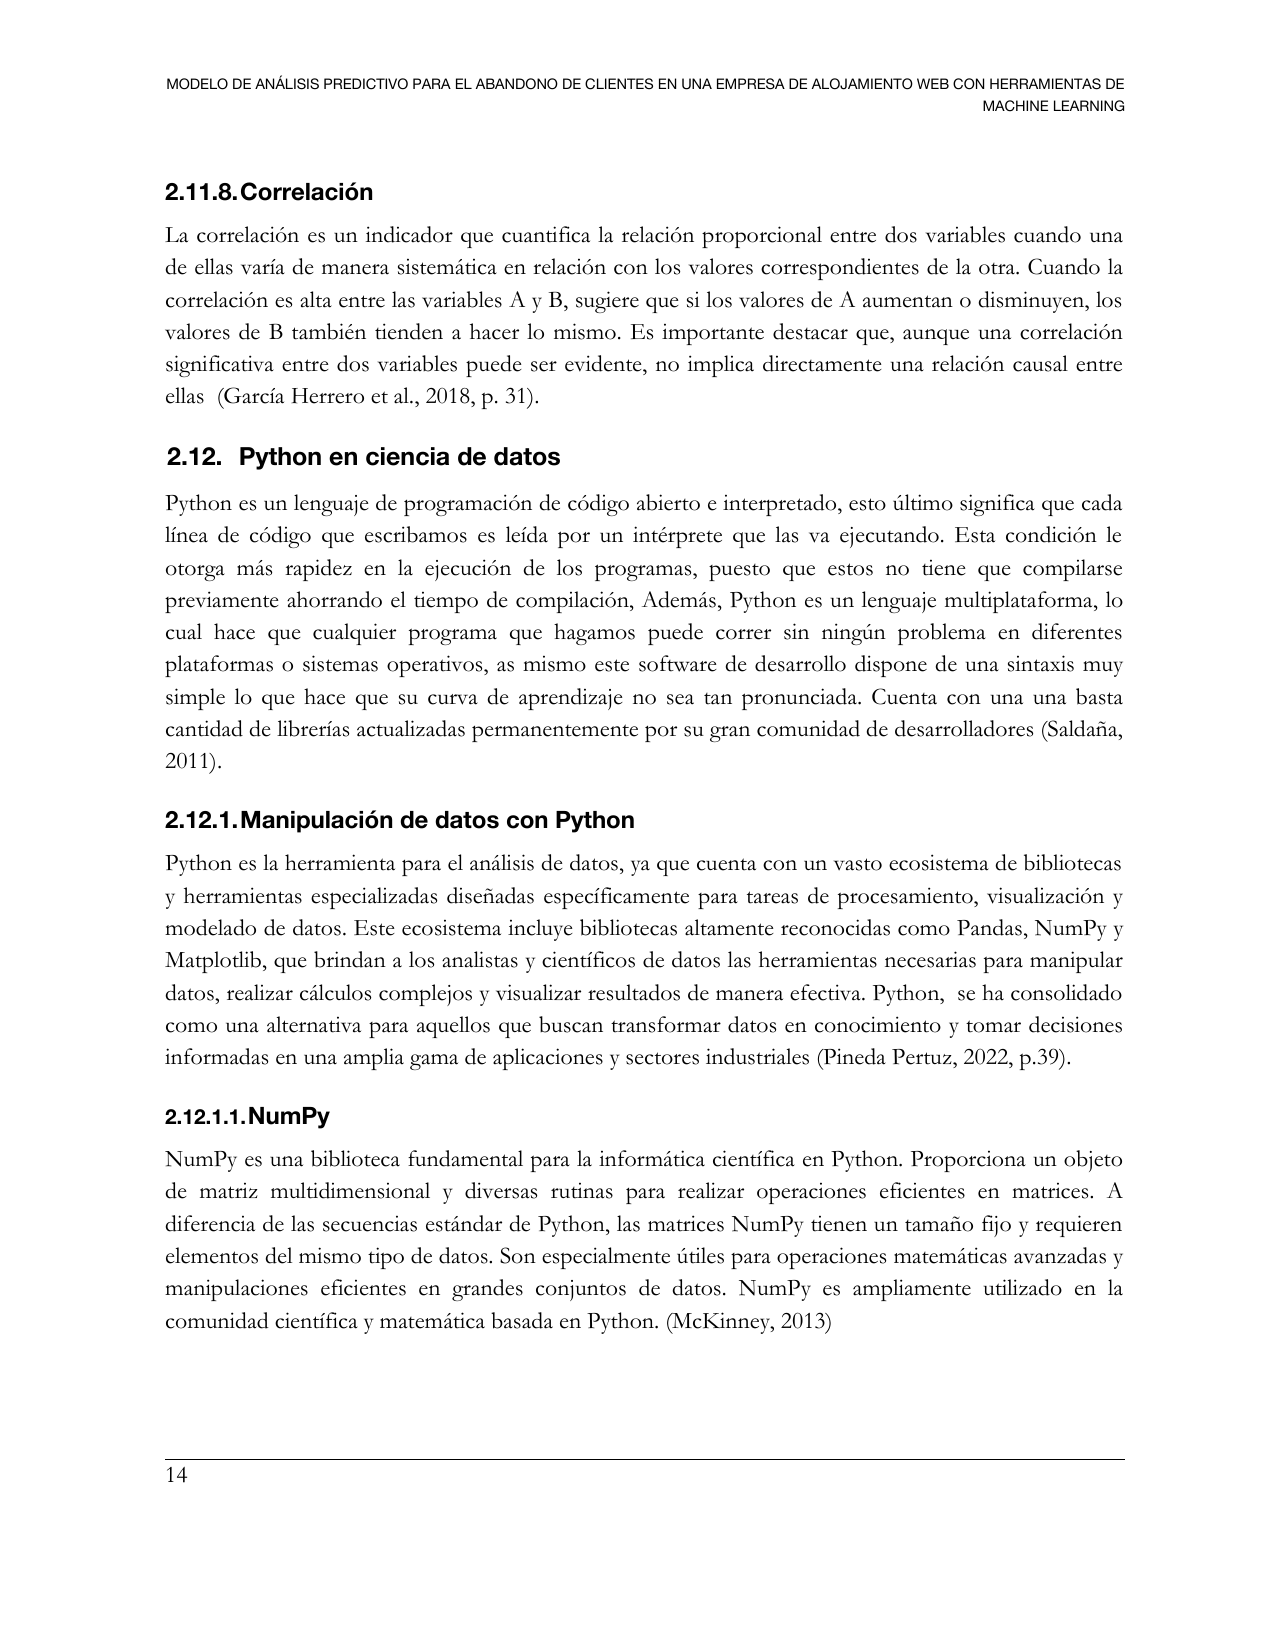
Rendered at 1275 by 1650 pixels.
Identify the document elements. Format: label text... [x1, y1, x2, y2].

subtitle Manipulación de datos con Python [165, 805, 1125, 836]
text Python es la herramienta para el análisis de datos, ya que cuenta con un vasto ecosistema de bibliotecas y herramientas especializadas diseñadas específicamente para tareas de procesamiento, visualización y modelado de datos. Este ecosistema incluye bibliotecas altamente reconocidas como Pandas, NumPy y Matplotlib, que brindan a los analistas y científicos de datos las herramientas necesarias para manipular datos, realizar cálculos complejos y visualizar resultados de manera efectiva. Python, se ha consolidado como una alternativa para aquellos que buscan transformar datos en conocimiento y tomar decisiones informadas en una amplia gama de aplicaciones y sectores industriales (Pineda Pertuz, 2022, p.39). [165, 850, 1125, 1071]
subtitle Python en ciencia de datos [167, 441, 1125, 472]
text NumPy es una biblioteca fundamental para la informática científica en Python. Proporciona un objeto de matriz multidimensional y diversas rutinas para realizar operaciones eficientes en matrices. A diferencia de las secuencias estándar de Python, las matrices NumPy tienen un tamaño fijo y requieren elementos del mismo tipo de datos. Son especialmente útiles para operaciones matemáticas avanzadas y manipulaciones eficientes en grandes conjuntos de datos. NumPy es ampliamente utilizado en la comunidad científica y matemática basada en Python. (McKinney, 2013) [165, 1146, 1125, 1334]
text Python es un lenguaje de programación de código abierto e interpretado, esto último significa que cada línea de código que escribamos es leída por un intérprete que las va ejecutando. Esta condición le otorga más rapidez en la ejecución de los programas, puesto que estos no tiene que compilarse previamente ahorrando el tiempo de compilación, Además, Python es un lenguaje multiplataforma, lo cual hace que cualquier programa que hagamos puede correr sin ningún problema en diferentes plataformas o sistemas operativos, as mismo este software de desarrollo dispone de una sintaxis muy simple lo que hace que su curva de aprendizaje no sea tan pronunciada. Cuenta con una una basta cantidad de librerías actualizadas permanentemente por su gran comunidad de desarrolladores (Saldaña, 2011). [165, 490, 1125, 775]
text La correlación es un indicador que cuantifica la relación proporcional entre dos variables cuando una de ellas varía de manera sistemática en relación con los valores correspondientes de la otra. Cuando la correlación es alta entre las variables A y B, sugiere que si los valores de A aumentan o disminuyen, los valores de B también tienden a hacer lo mismo. Es importante destacar que, aunque una correlación significativa entre dos variables puede ser evidente, no implica directamente una relación causal entre ellas (García Herrero et al., 2018, p. 31). [165, 222, 1125, 410]
subtitle Correlación [165, 177, 1125, 207]
subtitle NumPy [165, 1101, 1125, 1131]
